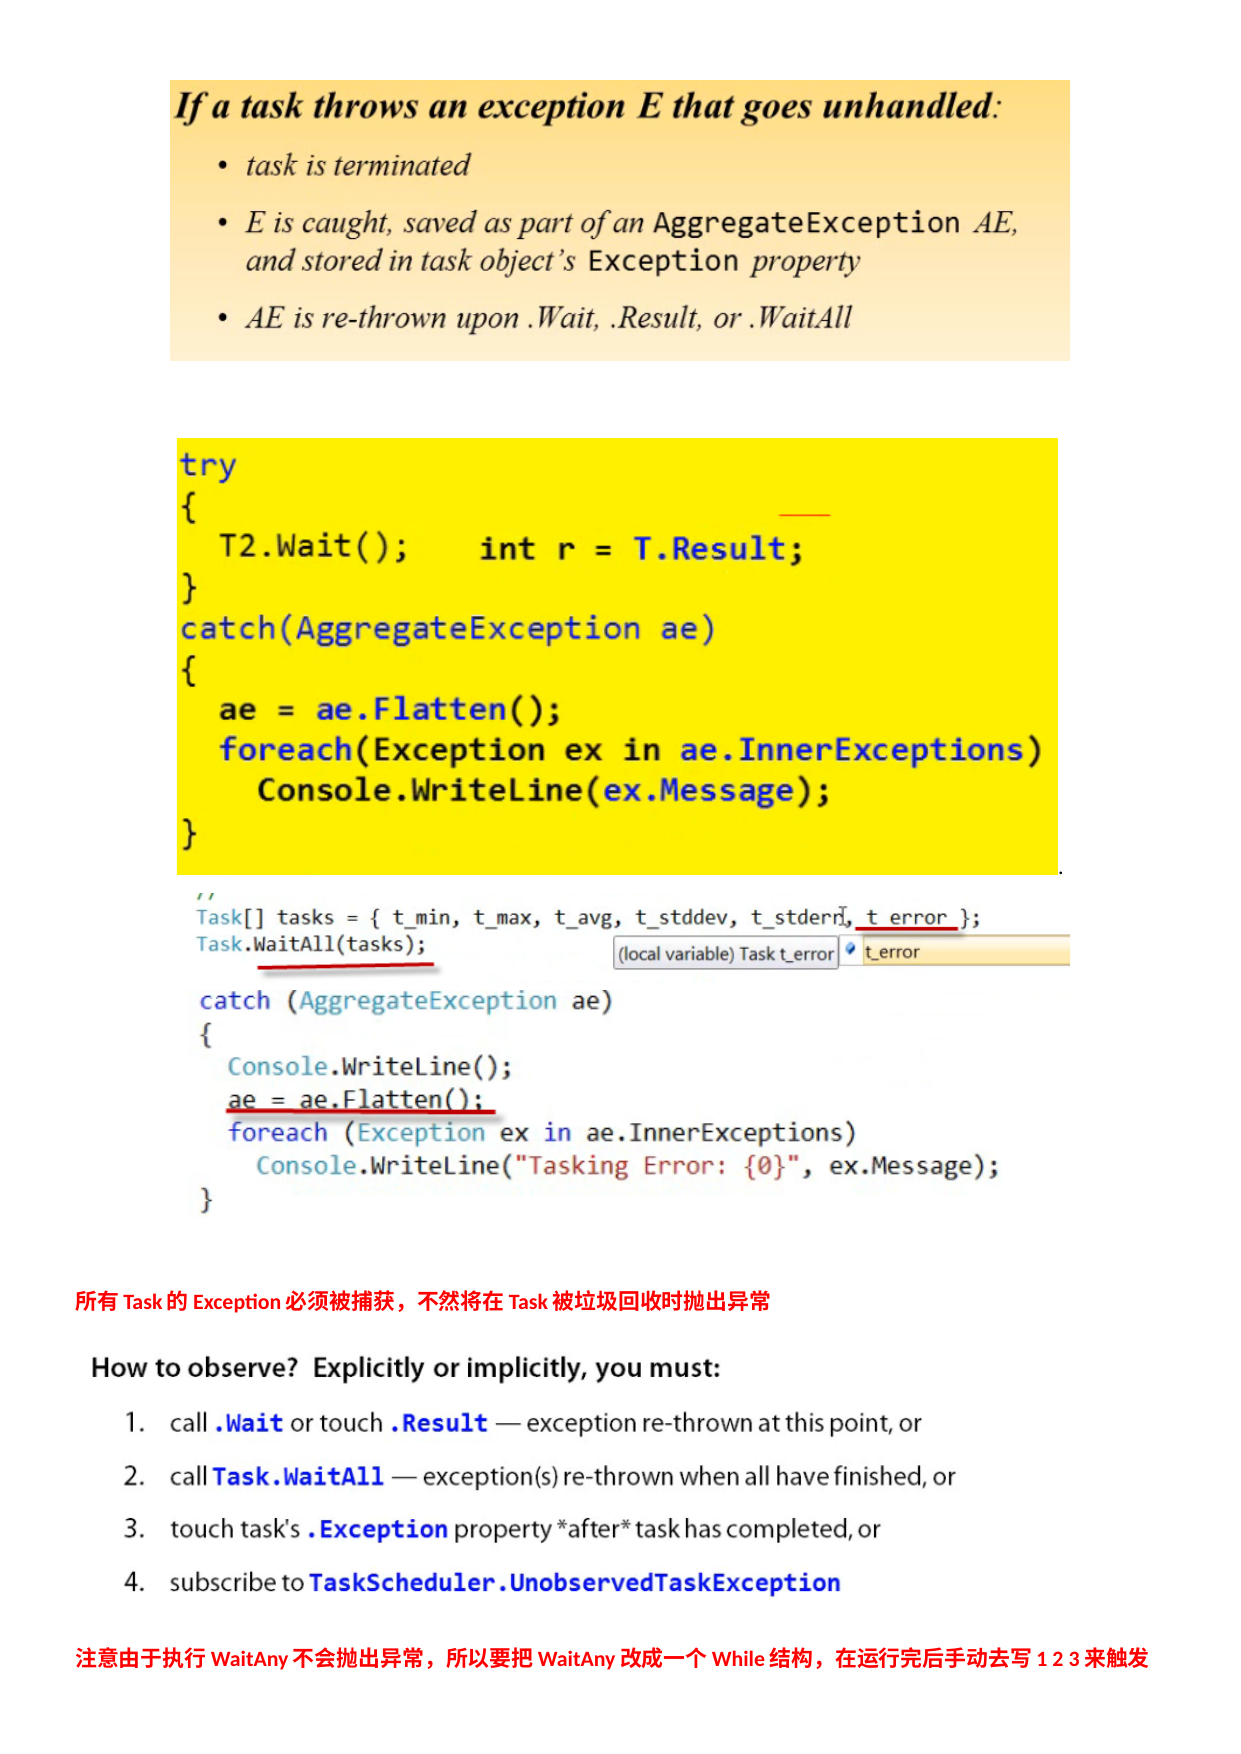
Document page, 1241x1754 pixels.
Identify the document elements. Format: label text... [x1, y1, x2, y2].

picture [176, 438, 1058, 875]
text 所有Task的Exception必须被捕获，不然将在Task被垃圾回收时抛出异常 [75, 1283, 1165, 1316]
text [75, 1641, 1165, 1673]
picture [170, 990, 1071, 1218]
picture [170, 893, 1071, 983]
picture [75, 1348, 976, 1631]
picture [170, 80, 1071, 361]
